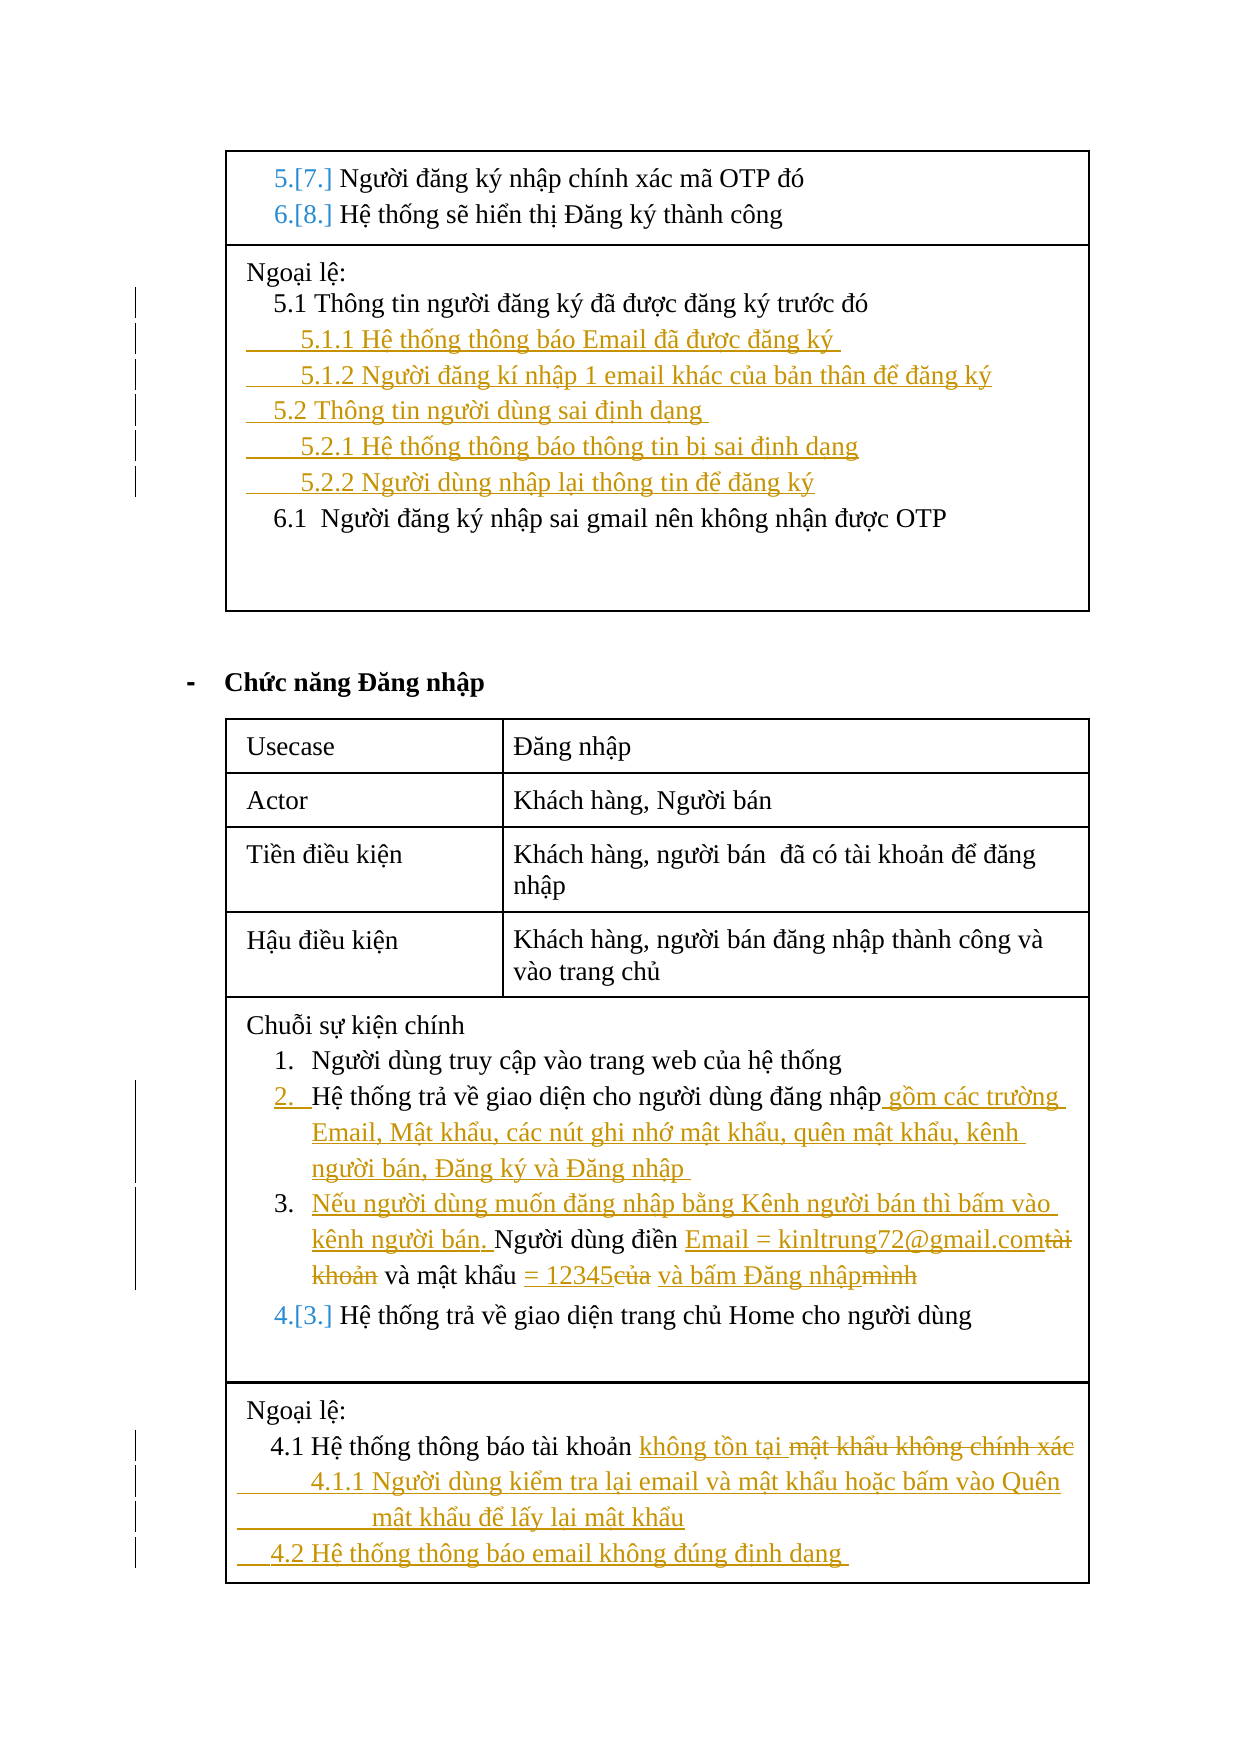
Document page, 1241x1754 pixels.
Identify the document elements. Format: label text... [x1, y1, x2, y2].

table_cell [227, 152, 1088, 244]
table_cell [227, 1384, 1088, 1582]
table_cell Khách hàng, Người bán [504, 774, 1088, 826]
list Chức năng Đăng nhập [186, 662, 1090, 699]
table_cell Chuỗi sự kiện chính Người dùng truy cập vào trang web của hệ thống Hệ thống trả về giao diện cho người dùng đăng nhập Người dùng điền và mật khẩu Hệ thống trả về giao diện trang chủ Home cho người dùng [227, 998, 1088, 1381]
table_header Usecase [227, 720, 502, 772]
table_cell Ngoại lệ: 5.1 Thông tin người đăng ký đã được đăng ký trước đó 6.1 Người đăng ký nhập sai gmail nên không nhận được OTP [227, 246, 1088, 610]
table_cell Khách hàng, người bán đã có tài khoản để đăng nhập [504, 828, 1088, 911]
table_cell Actor [227, 774, 502, 826]
table_header Đăng nhập [504, 720, 1088, 772]
table_cell Hậu điều kiện [227, 913, 502, 996]
table_cell Tiền điều kiện [227, 828, 502, 911]
table_cell Khách hàng, người bán đăng nhập thành công và vào trang chủ [504, 913, 1088, 996]
